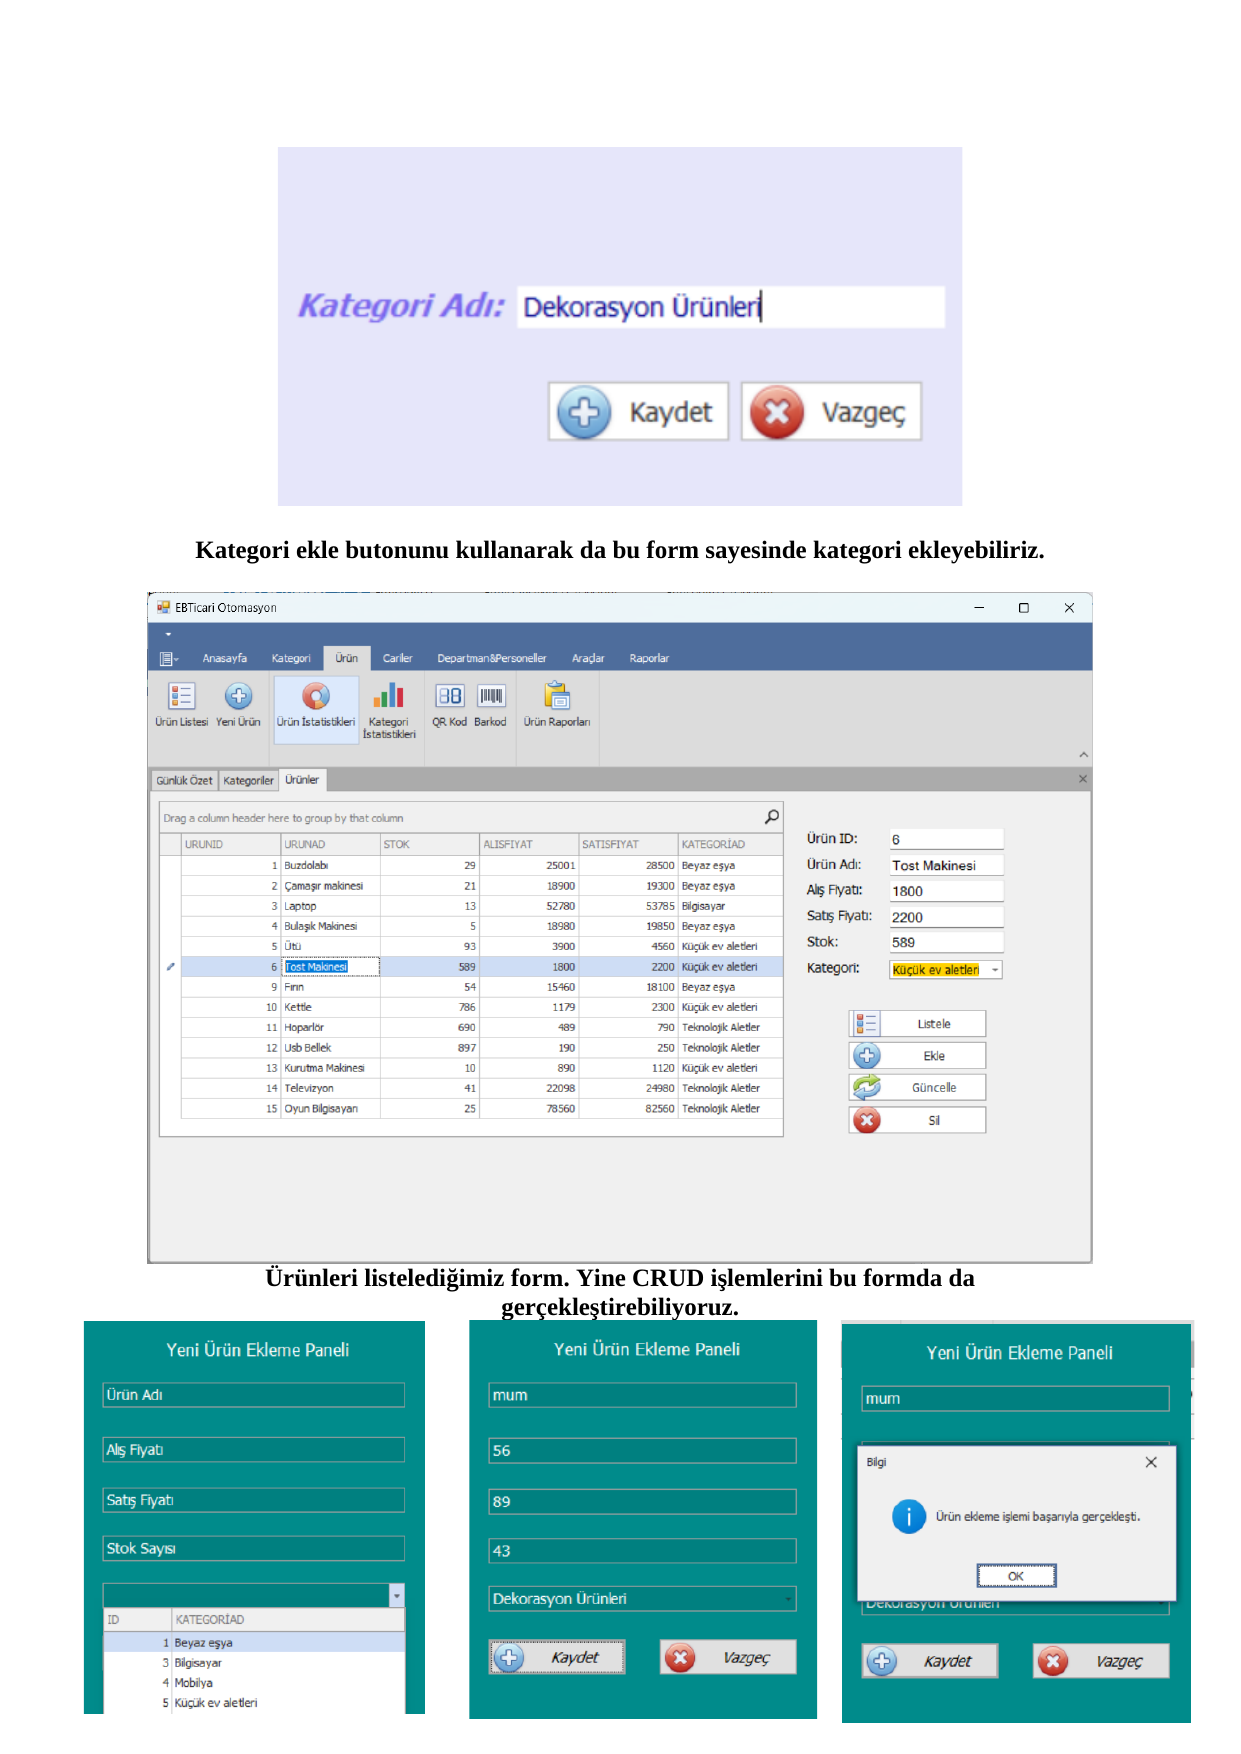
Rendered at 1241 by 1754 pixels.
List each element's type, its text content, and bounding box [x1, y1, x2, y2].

picture [83, 1321, 425, 1714]
picture [147, 592, 1093, 1264]
text Kategori ekle butonunu kullanarak da bu form sayesinde kategori ekleyebiliriz. [148, 535, 1093, 563]
picture [469, 1320, 818, 1719]
picture [840, 1320, 1195, 1726]
text Ürünleri listelediğimiz form. Yine CRUD işlemlerini bu formda da gerçekleştirebiliyoruz. [148, 1264, 1093, 1321]
picture [277, 147, 963, 506]
